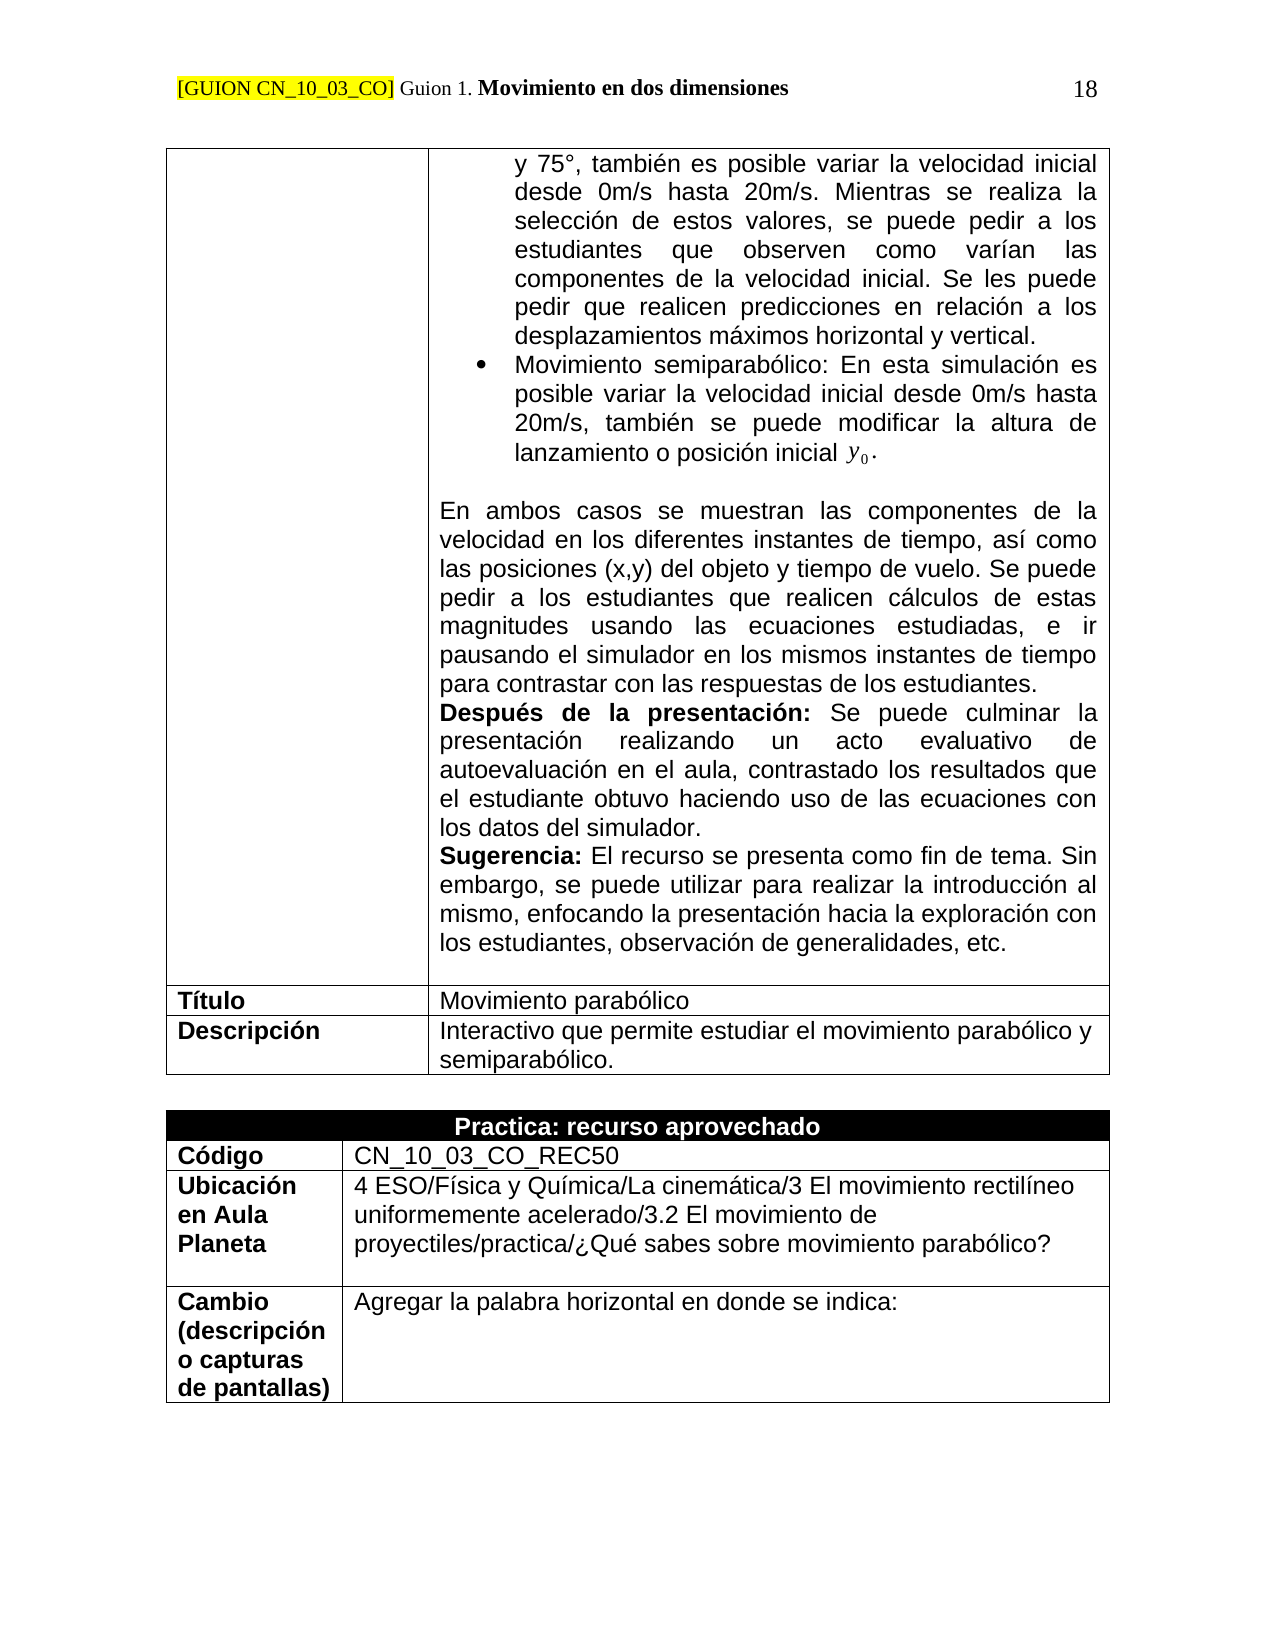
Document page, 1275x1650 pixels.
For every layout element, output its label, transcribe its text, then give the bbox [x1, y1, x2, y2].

table_cell Movimiento parabólico [429, 986, 1109, 1015]
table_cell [167, 149, 428, 985]
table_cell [167, 1287, 342, 1402]
table_cell Descripción [167, 1016, 428, 1073]
table_header Practica: recurso aprovechado [167, 1111, 1109, 1140]
table_cell Código [167, 1141, 342, 1170]
table_cell Ubicación en Aula Planeta [167, 1171, 342, 1286]
table_cell Título [167, 986, 428, 1015]
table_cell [343, 1287, 1109, 1402]
table_cell CN_10_03_CO_REC50 [343, 1141, 1109, 1170]
table_cell Interactivo que permite estudiar el movimiento parabólico y semiparabólico. [429, 1016, 1109, 1073]
table_cell 4 ESO/Física y Química/La cinemática/3 El movimiento rectilíneo uniformemente acelerado/3.2 El movimiento de proyectiles/practica/¿Qué sabes sobre movimiento parabólico? [343, 1171, 1109, 1286]
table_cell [429, 149, 1109, 985]
